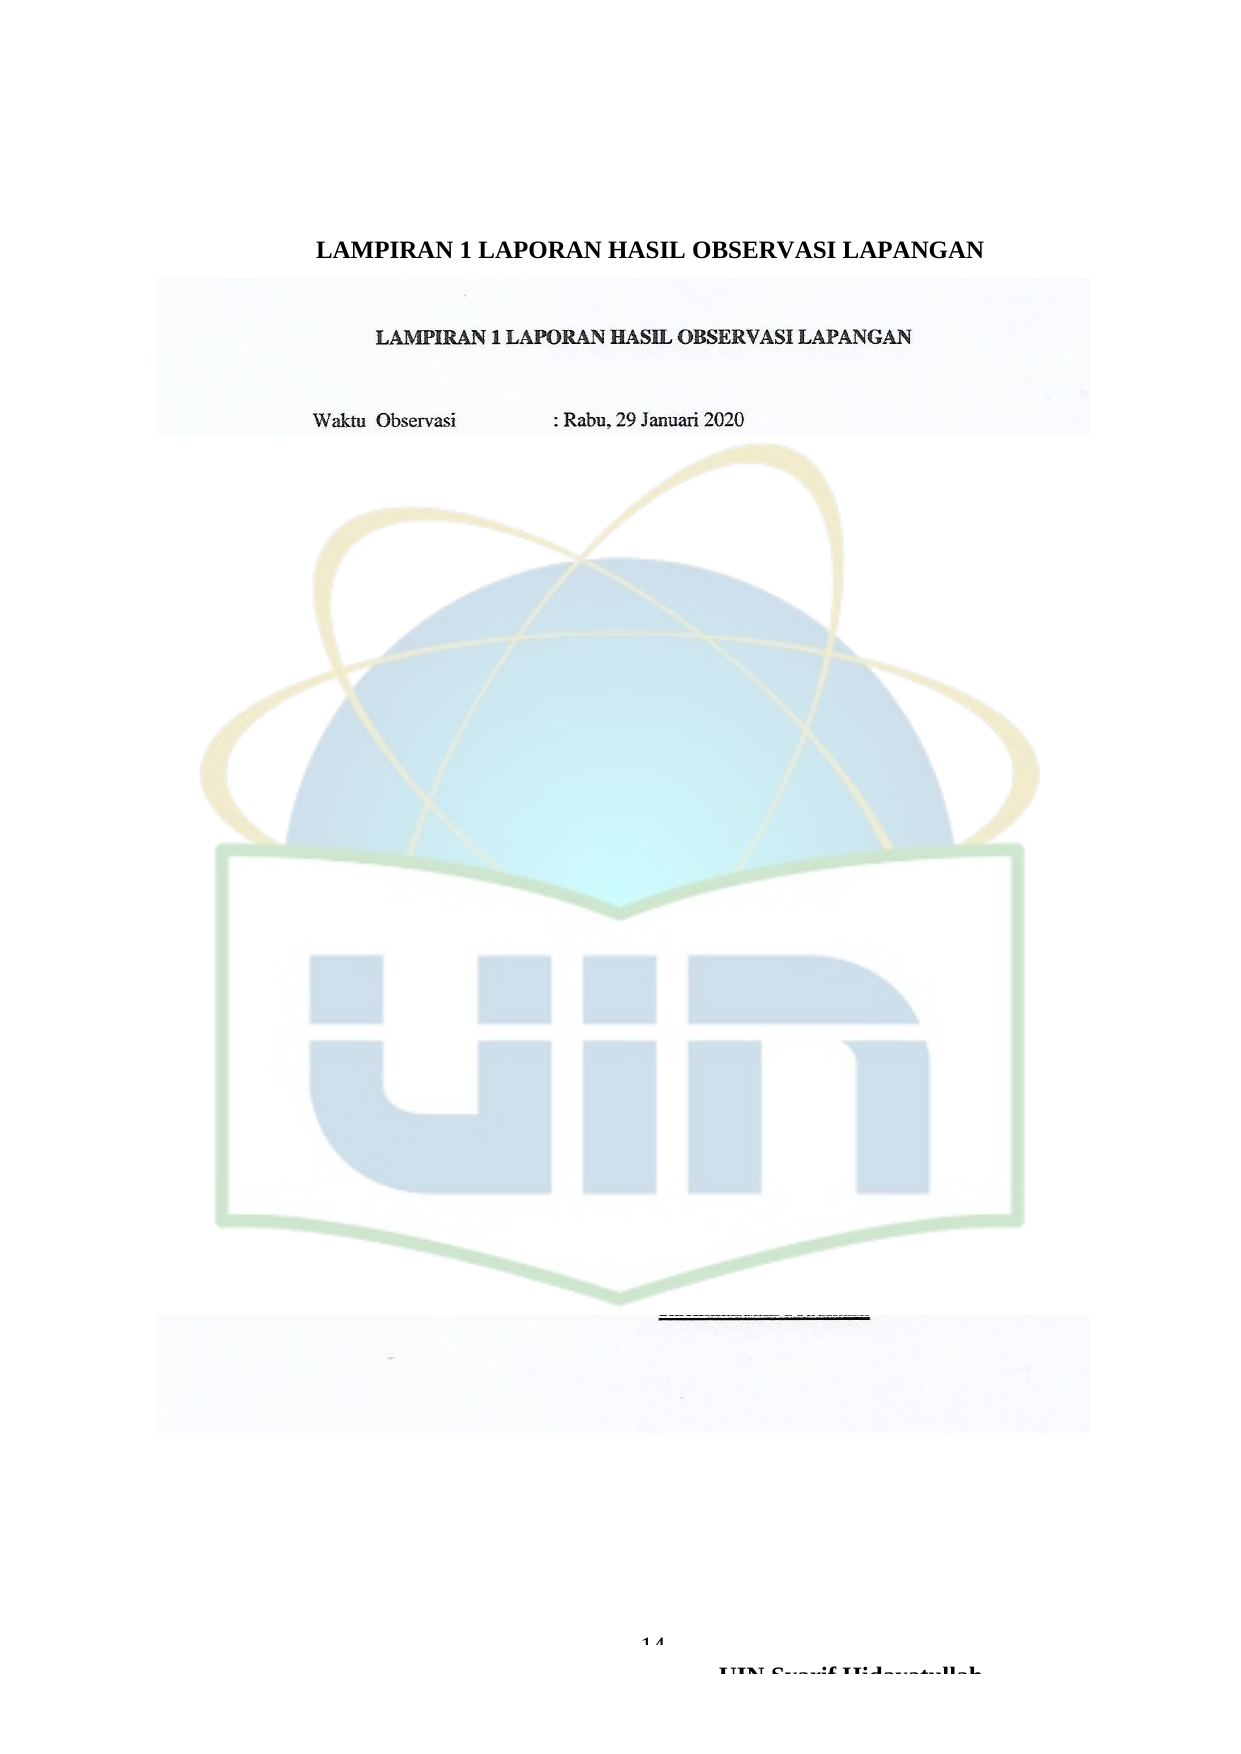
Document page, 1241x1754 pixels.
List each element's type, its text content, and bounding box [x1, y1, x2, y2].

subtitle LAMPIRAN 1 LAPORAN HASIL OBSERVASI LAPANGAN [316, 235, 1240, 264]
picture [0, 278, 1241, 1433]
